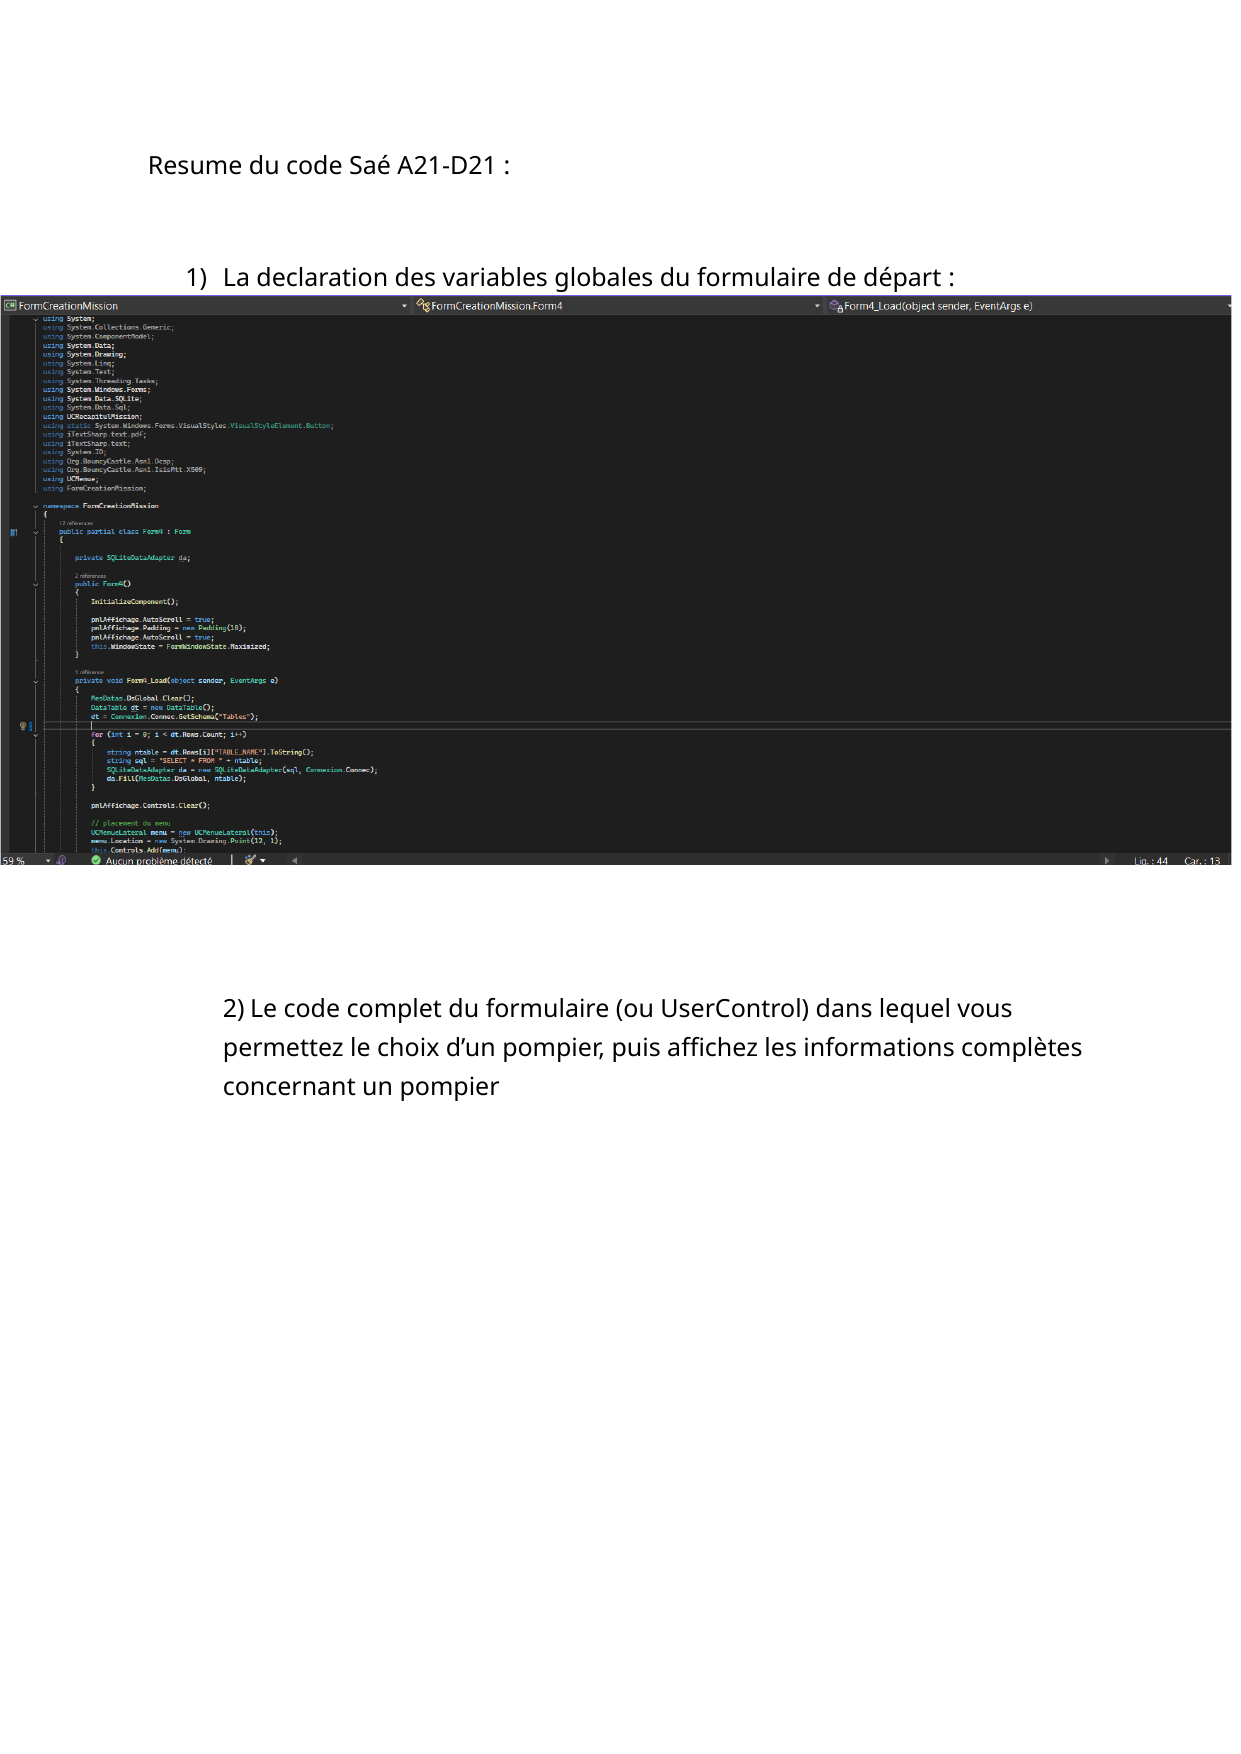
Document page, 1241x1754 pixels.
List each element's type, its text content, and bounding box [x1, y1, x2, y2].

picture [0, 295, 1230, 864]
text 2) Le code complet du formulaire (ou UserControl) dans lequel vous permettez le choix d’un pompier, puis affichez les informations complètes concernant un pompier [223, 990, 1093, 1103]
list La declaration des variables globales du formulaire de départ : [185, 259, 1093, 293]
text Resume du code Saé A21-D21 : [148, 148, 1093, 182]
